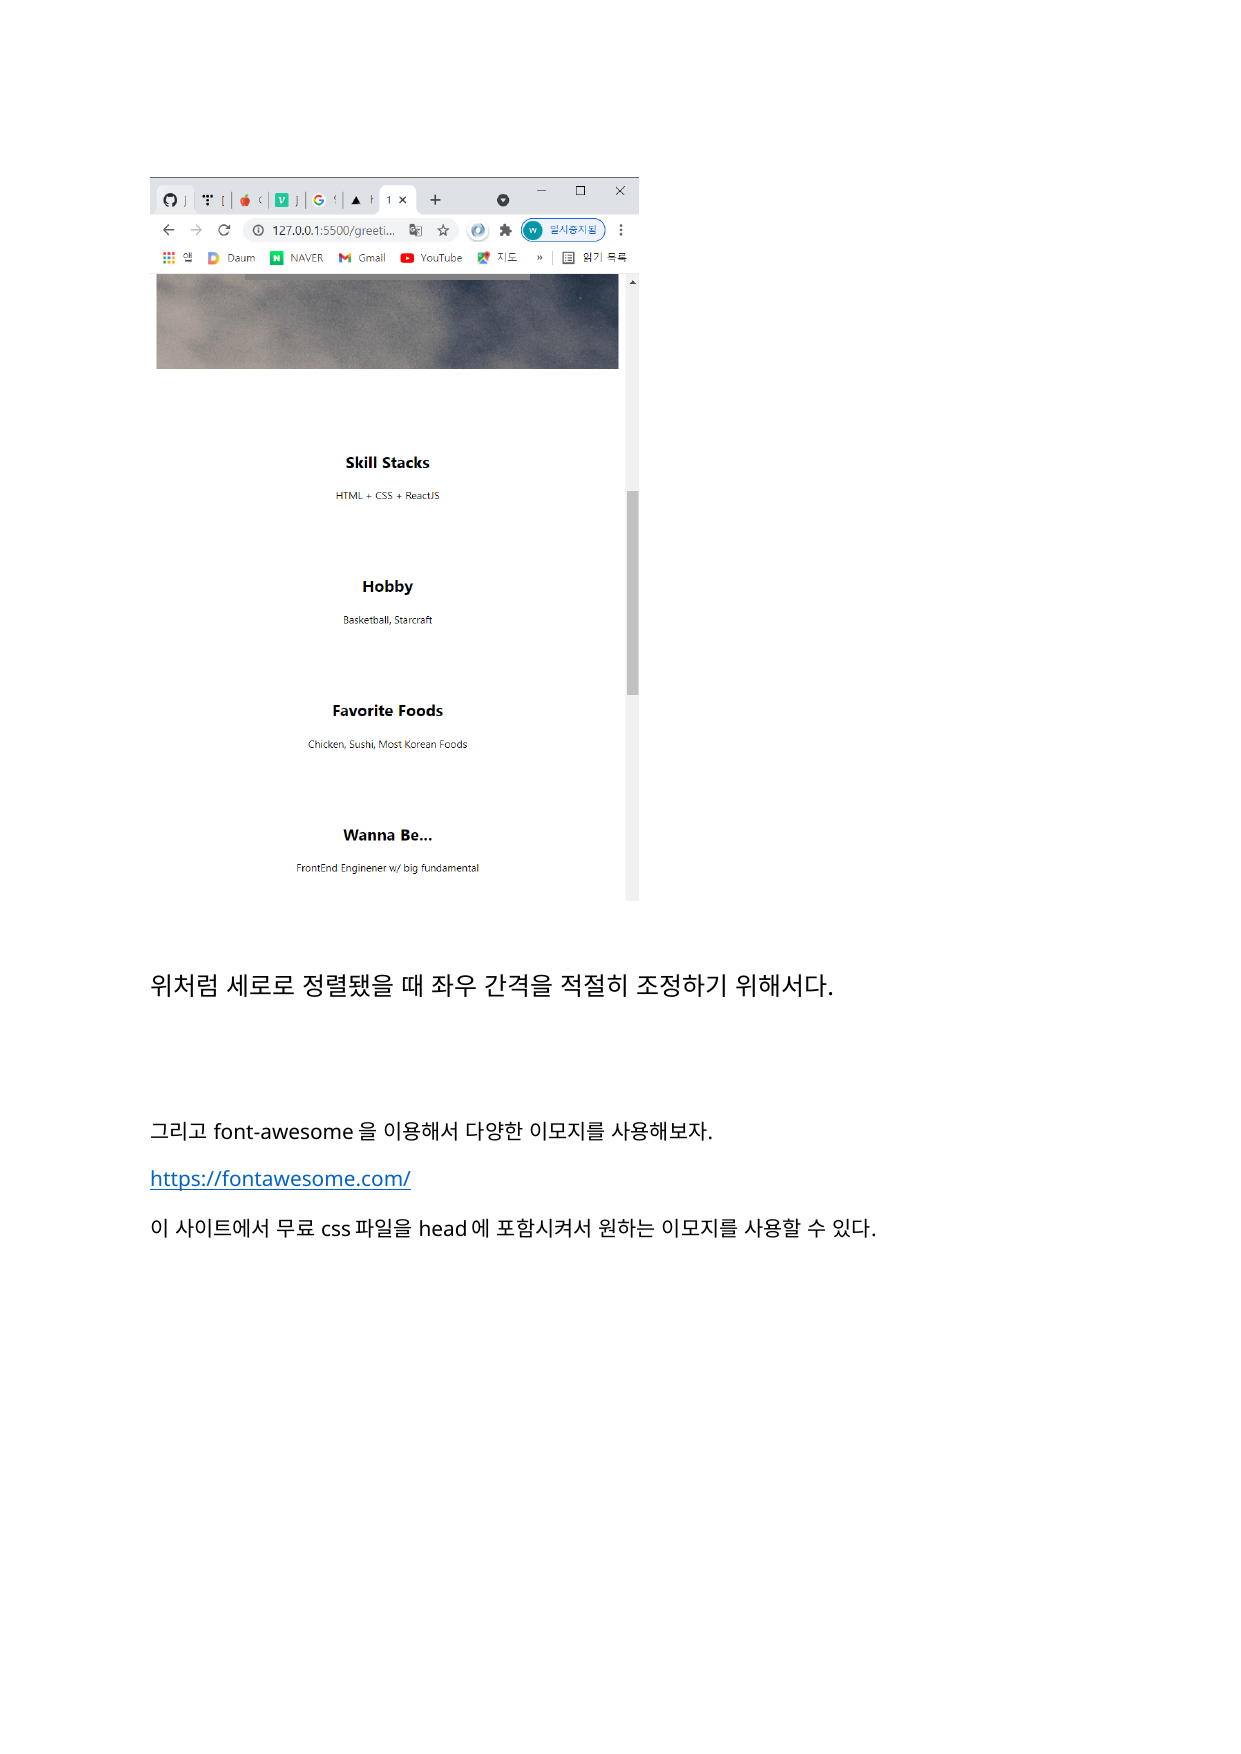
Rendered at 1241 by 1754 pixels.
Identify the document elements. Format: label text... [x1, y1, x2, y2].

picture [150, 177, 639, 901]
text 그리고 font-awesome을 이용해서 다양한 이모지를 사용해보자. [150, 1115, 1090, 1145]
text 위처럼 세로로 정렬됐을 때 좌우 간격을 적절히 조정하기 위해서다. [150, 966, 1090, 1002]
text 이 사이트에서 무료 css파일을 head에 포함시켜서 원하는 이모지를 사용할 수 있다. [150, 1212, 1090, 1242]
text https://fontawesome.com/ [150, 1164, 1090, 1193]
